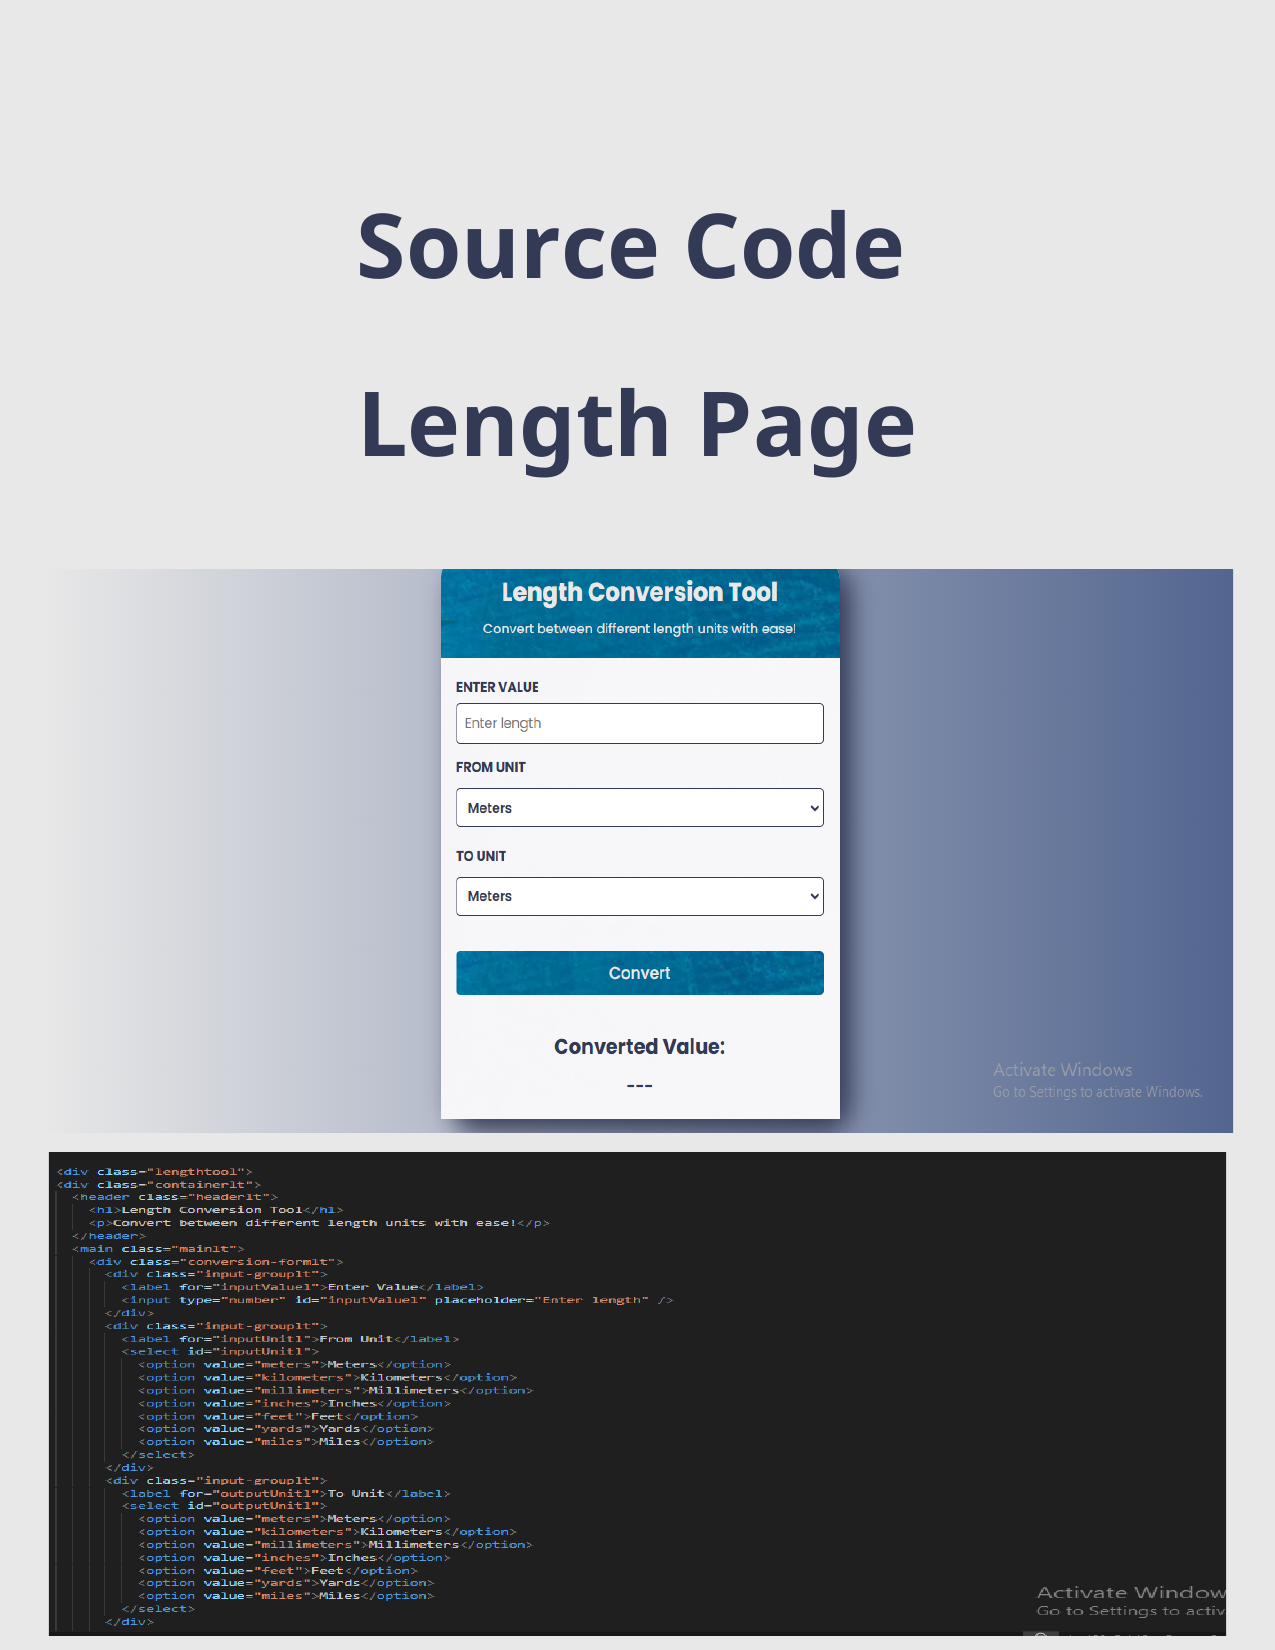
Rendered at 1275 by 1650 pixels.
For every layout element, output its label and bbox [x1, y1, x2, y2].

picture [758, 582, 776, 600]
picture [654, 624, 663, 632]
picture [688, 587, 722, 600]
picture [560, 584, 566, 600]
picture [665, 587, 673, 600]
picture [504, 583, 511, 600]
picture [729, 583, 741, 600]
picture [544, 587, 556, 608]
picture [651, 587, 662, 601]
picture [675, 587, 685, 601]
picture [590, 583, 604, 600]
picture [622, 587, 634, 600]
picture [42, 569, 1234, 1133]
picture [48, 1152, 1227, 1636]
picture [637, 587, 649, 600]
picture [569, 582, 582, 600]
picture [743, 587, 755, 601]
picture [607, 587, 619, 601]
picture [513, 587, 541, 600]
